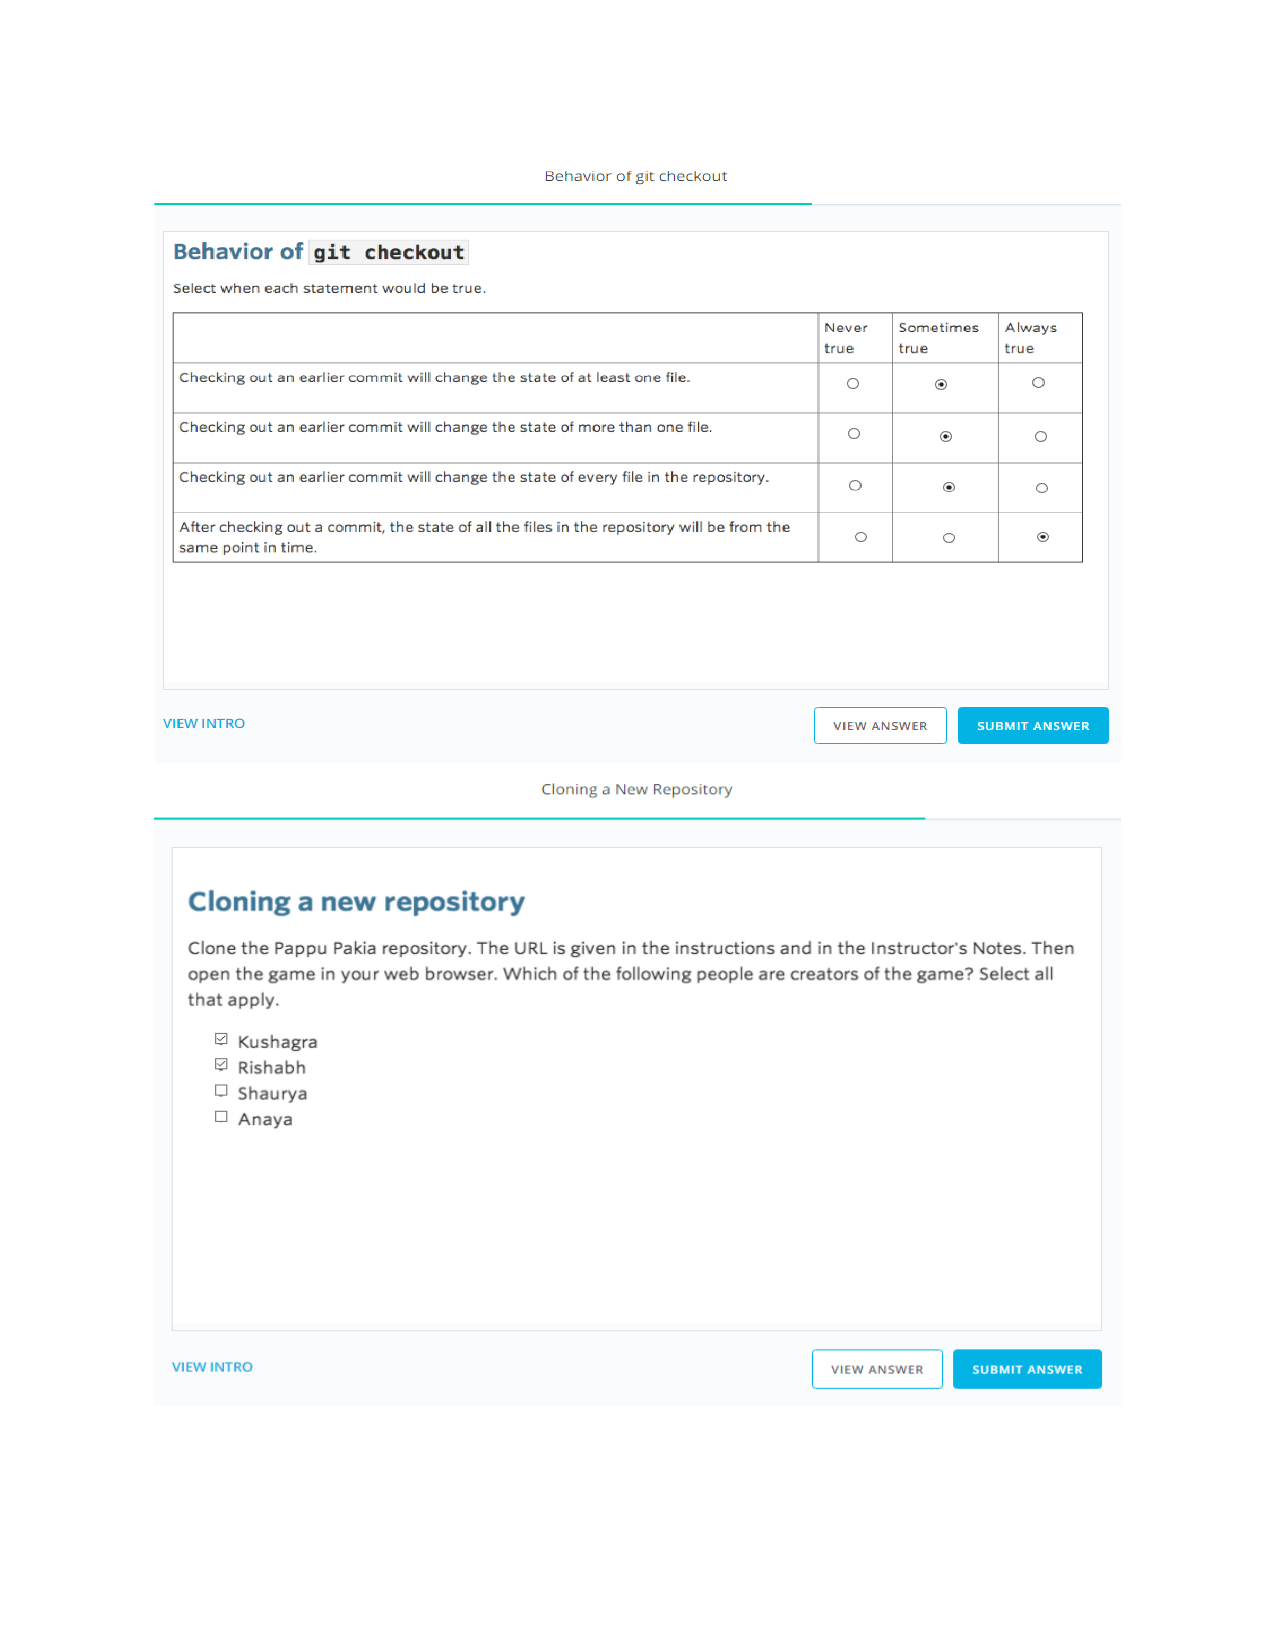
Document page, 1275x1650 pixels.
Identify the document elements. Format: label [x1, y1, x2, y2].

picture [154, 150, 1121, 763]
picture [154, 764, 1121, 1406]
